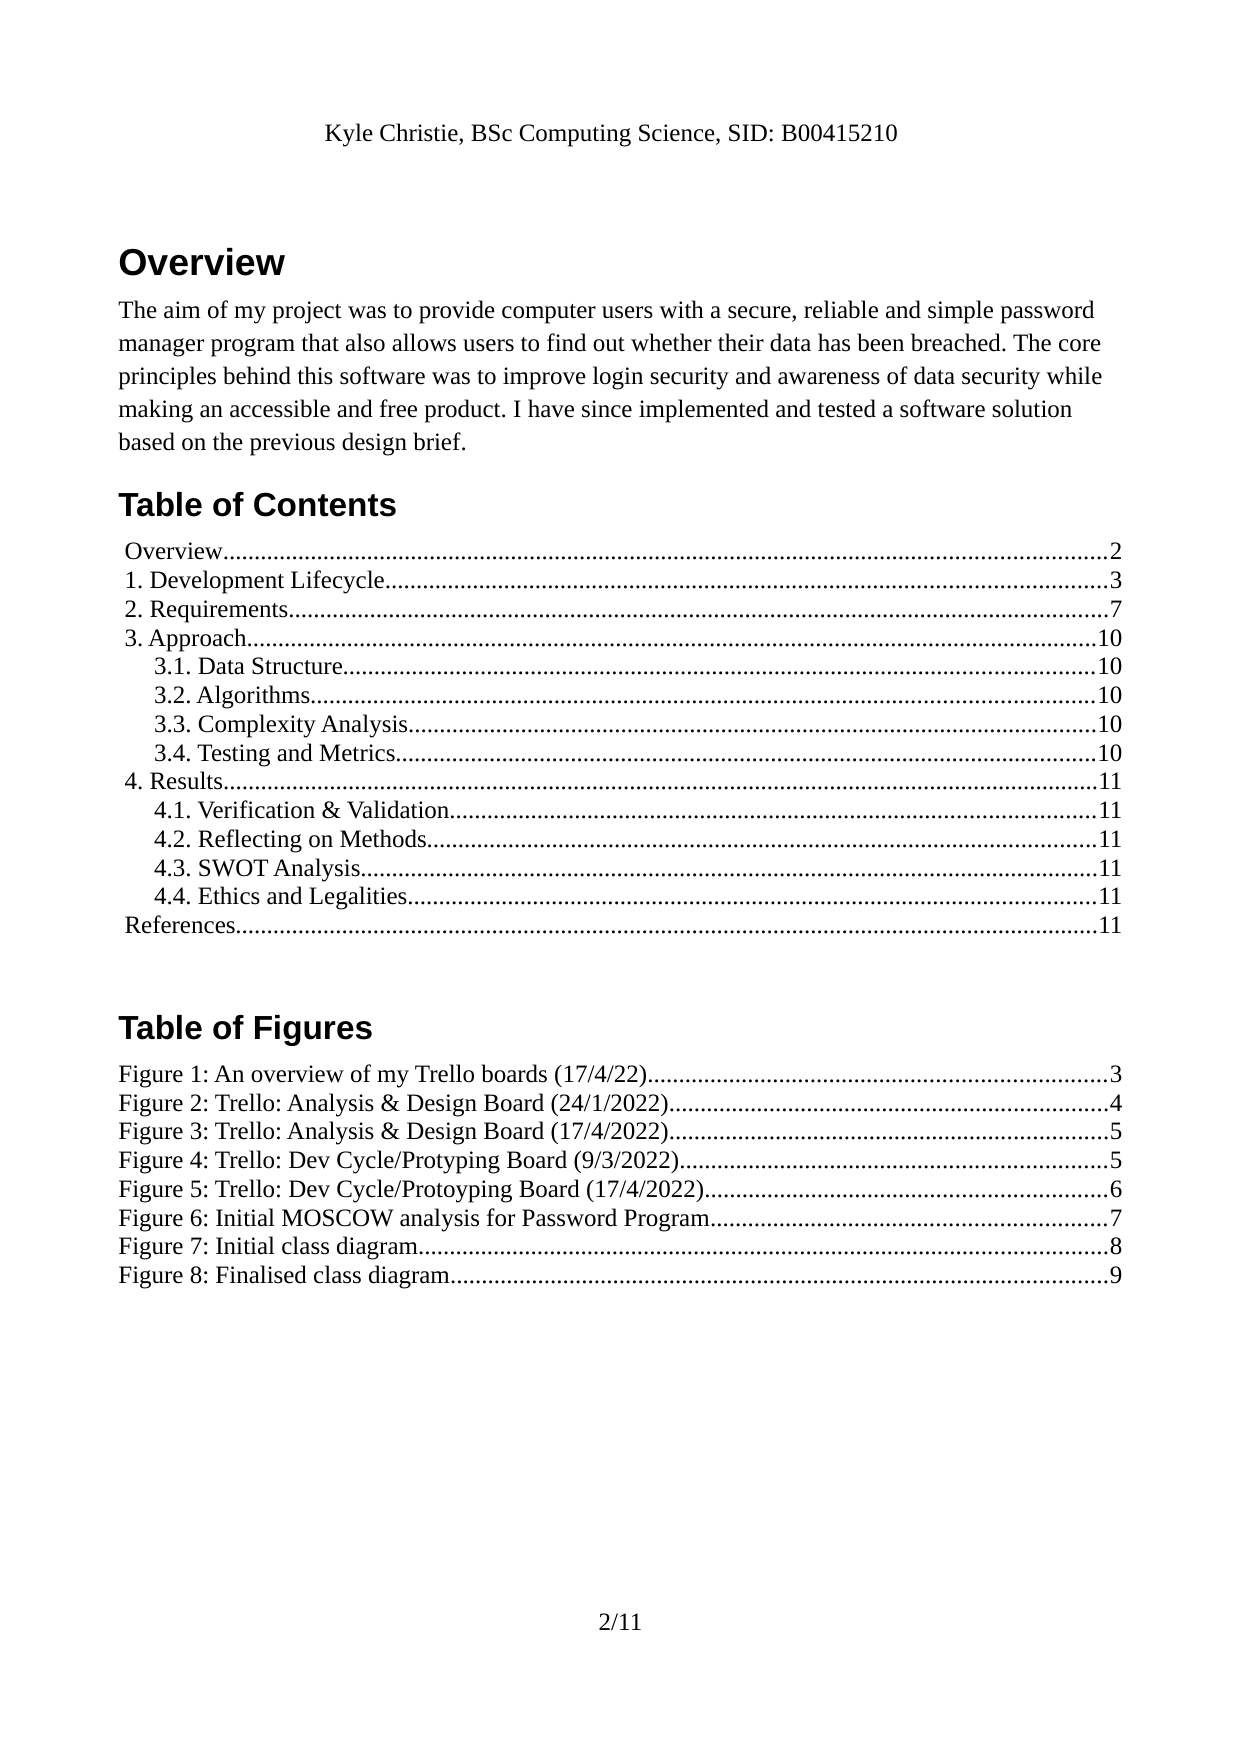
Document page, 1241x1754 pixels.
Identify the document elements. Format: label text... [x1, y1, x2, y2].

text Figure 6: Initial MOSCOW analysis for Password Program 7 [118, 1203, 1122, 1231]
text Figure 5: Trello: Dev Cycle/Protoyping Board (17/4/2022) 6 [118, 1174, 1122, 1203]
text Figure 2: Trello: Analysis & Design Board (24/1/2022) 4 [118, 1088, 1122, 1116]
text Figure 4: Trello: Dev Cycle/Protyping Board (9/3/2022) 5 [118, 1145, 1122, 1174]
subtitle Table of Figures [118, 1008, 1122, 1046]
text Figure 8: Finalised class diagram 9 [118, 1260, 1122, 1289]
text Figure 3: Trello: Analysis & Design Board (17/4/2022) 5 [118, 1116, 1122, 1145]
text Figure 1: An overview of my Trello boards (17/4/22) 3 [118, 1059, 1122, 1088]
subtitle Overview [118, 240, 1122, 283]
text The aim of my project was to provide computer users with a secure, reliable and simple password manager program that also allows users to find out whether their data has been breached. The core principles behind this software was to improve login security and awareness of data security while making an accessible and free product. I have since implemented and tested a software solution based on the previous design brief. [118, 295, 1122, 456]
text Figure 7: Initial class diagram 8 [118, 1231, 1122, 1260]
